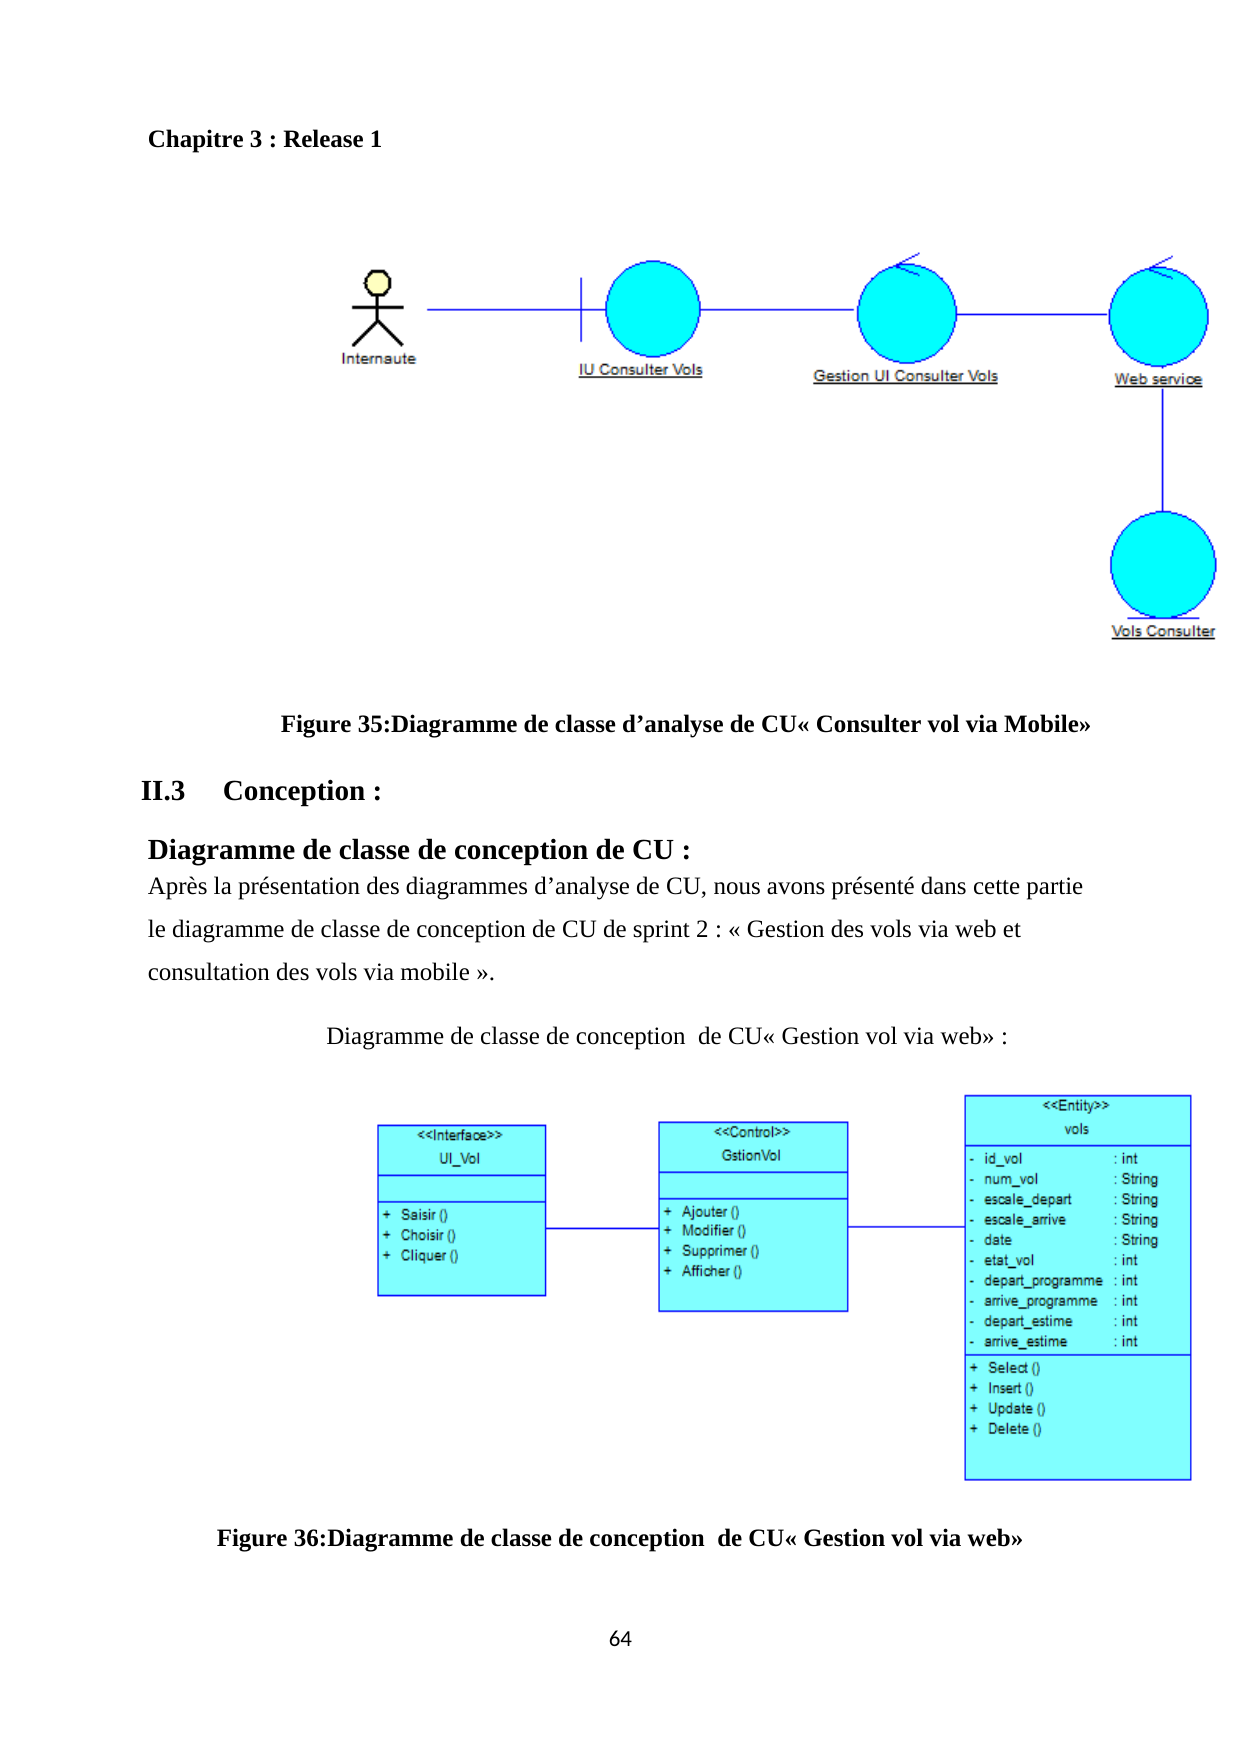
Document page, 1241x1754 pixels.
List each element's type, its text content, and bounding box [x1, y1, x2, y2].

subtitle Diagramme de classe de conception de CU : [148, 832, 1093, 866]
picture [363, 1064, 1218, 1509]
text Après la présentation des diagrammes d’analyse de CU, nous avons présenté dans cette partie le diagramme de classe de conception de CU de sprint 2 : « Gestion des vols via web et consultation des vols via mobile ». [148, 871, 1093, 986]
picture [318, 184, 1241, 696]
text Diagramme de classe de conception de CU« Gestion vol via web» : [252, 1021, 1093, 1050]
subtitle Conception : [185, 773, 1093, 807]
text Figure 36:Diagramme de classe de conception de CU« Gestion vol via web» [148, 1523, 1093, 1552]
text Figure 35:Diagramme de classe d’analyse de CU« Consulter vol via Mobile» [207, 709, 1093, 738]
